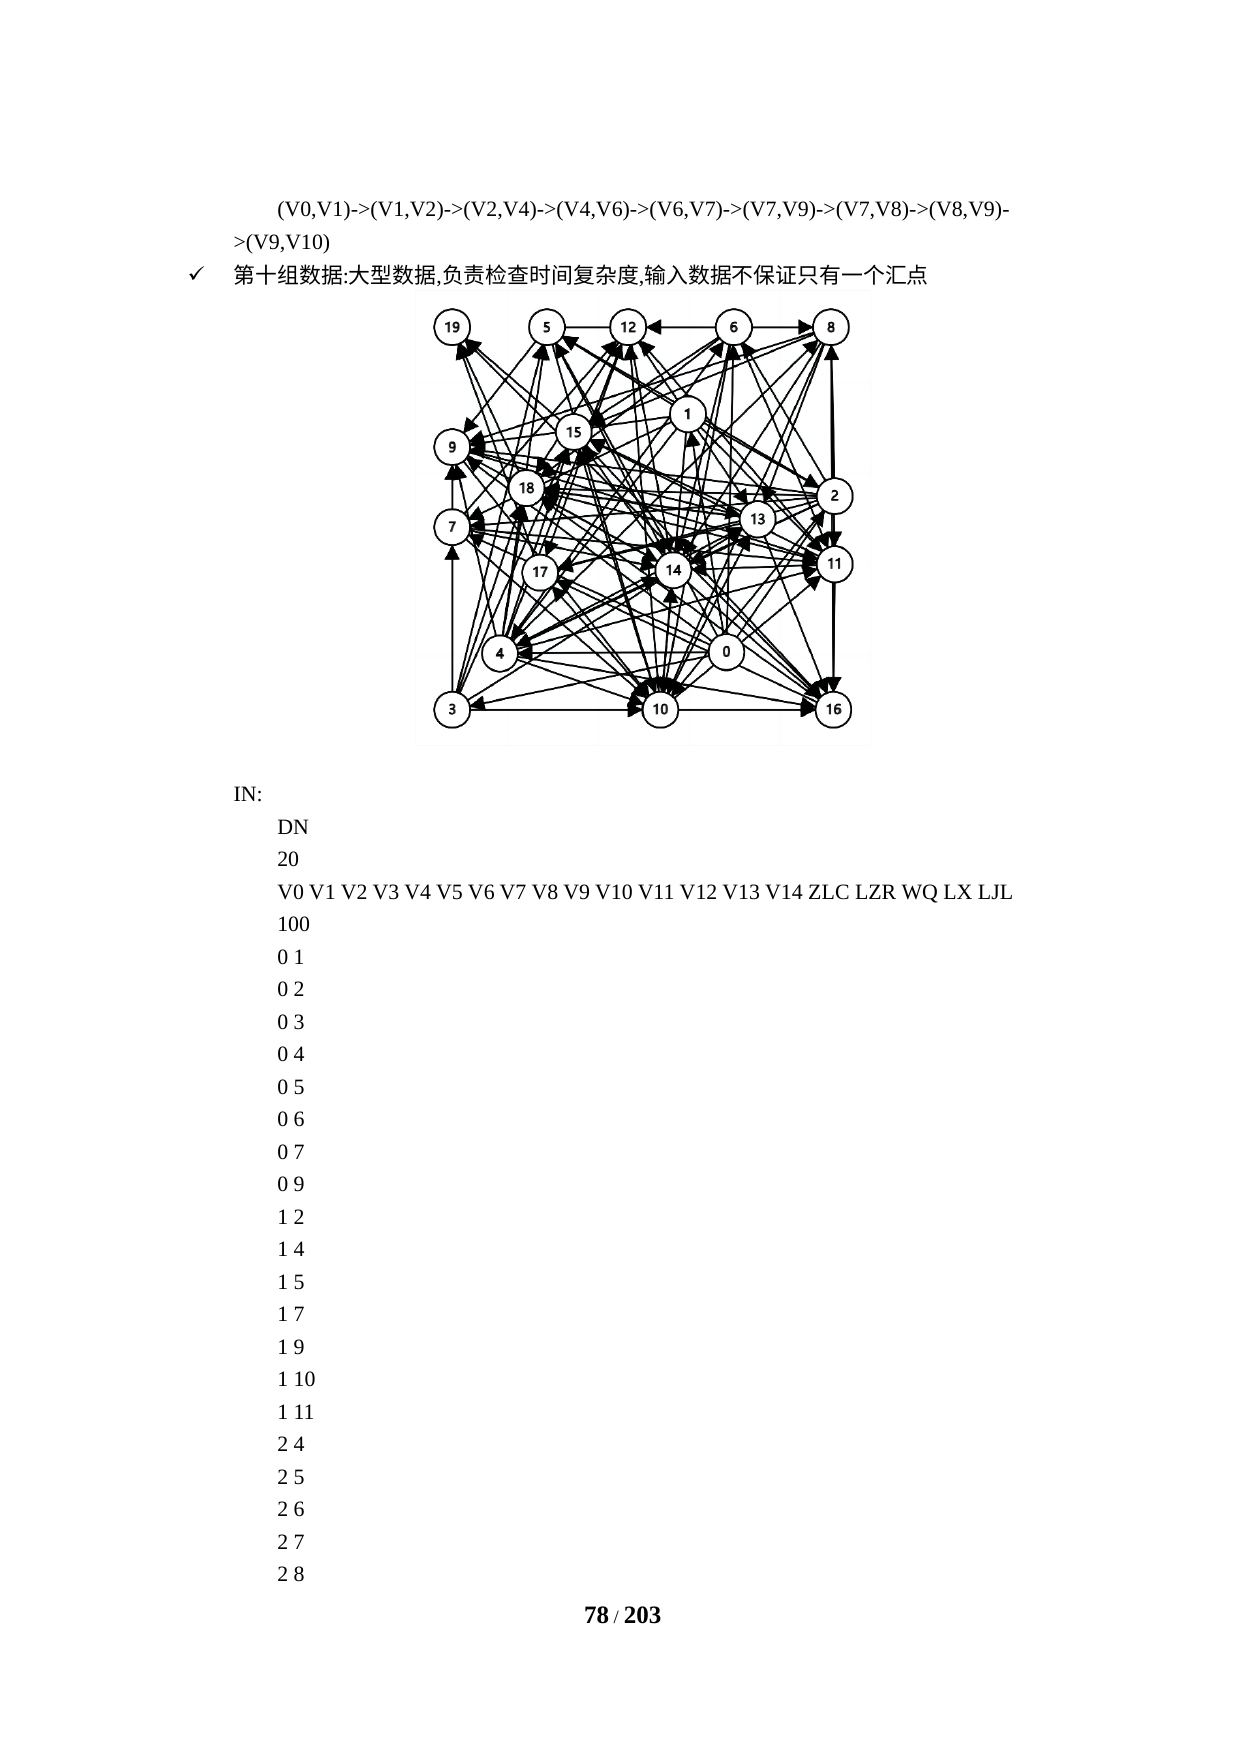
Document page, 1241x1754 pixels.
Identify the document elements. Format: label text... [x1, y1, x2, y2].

list 2 5 [233, 1460, 1053, 1493]
list V0 V1 V2 V3 V4 V5 V6 V7 V8 V9 V10 V11 V12 V13 V14 ZLC LZR WQ LX LJL [233, 875, 1053, 908]
picture [415, 290, 871, 746]
list 2 7 [233, 1525, 1053, 1558]
list 0 6 [233, 1103, 1053, 1135]
list 1 4 [233, 1233, 1053, 1265]
list 第十组数据:大型数据,负责检查时间复杂度,输入数据不保证只有一个汇点 [187, 258, 1053, 290]
list 1 9 [233, 1330, 1053, 1363]
list 1 10 [233, 1363, 1053, 1395]
list 1 2 [233, 1200, 1053, 1233]
list 0 3 [233, 1005, 1053, 1038]
list DN [233, 810, 1053, 843]
list 1 7 [233, 1298, 1053, 1330]
list 2 4 [233, 1428, 1053, 1460]
list 0 7 [233, 1135, 1053, 1168]
list 1 11 [233, 1395, 1053, 1428]
list 2 8 [233, 1558, 1053, 1590]
list IN: [233, 778, 1053, 810]
list (V0,V1)->(V1,V2)->(V2,V4)->(V4,V6)->(V6,V7)->(V7,V9)->(V7,V8)->(V8,V9)->(V9,V10) [233, 193, 1053, 258]
list 0 9 [233, 1168, 1053, 1200]
list 100 [233, 908, 1053, 940]
list 0 4 [233, 1038, 1053, 1070]
list 2 6 [233, 1493, 1053, 1525]
list 0 5 [233, 1070, 1053, 1103]
list 0 1 [233, 940, 1053, 973]
list 1 5 [233, 1265, 1053, 1298]
list 0 2 [233, 973, 1053, 1005]
list 20 [233, 843, 1053, 875]
